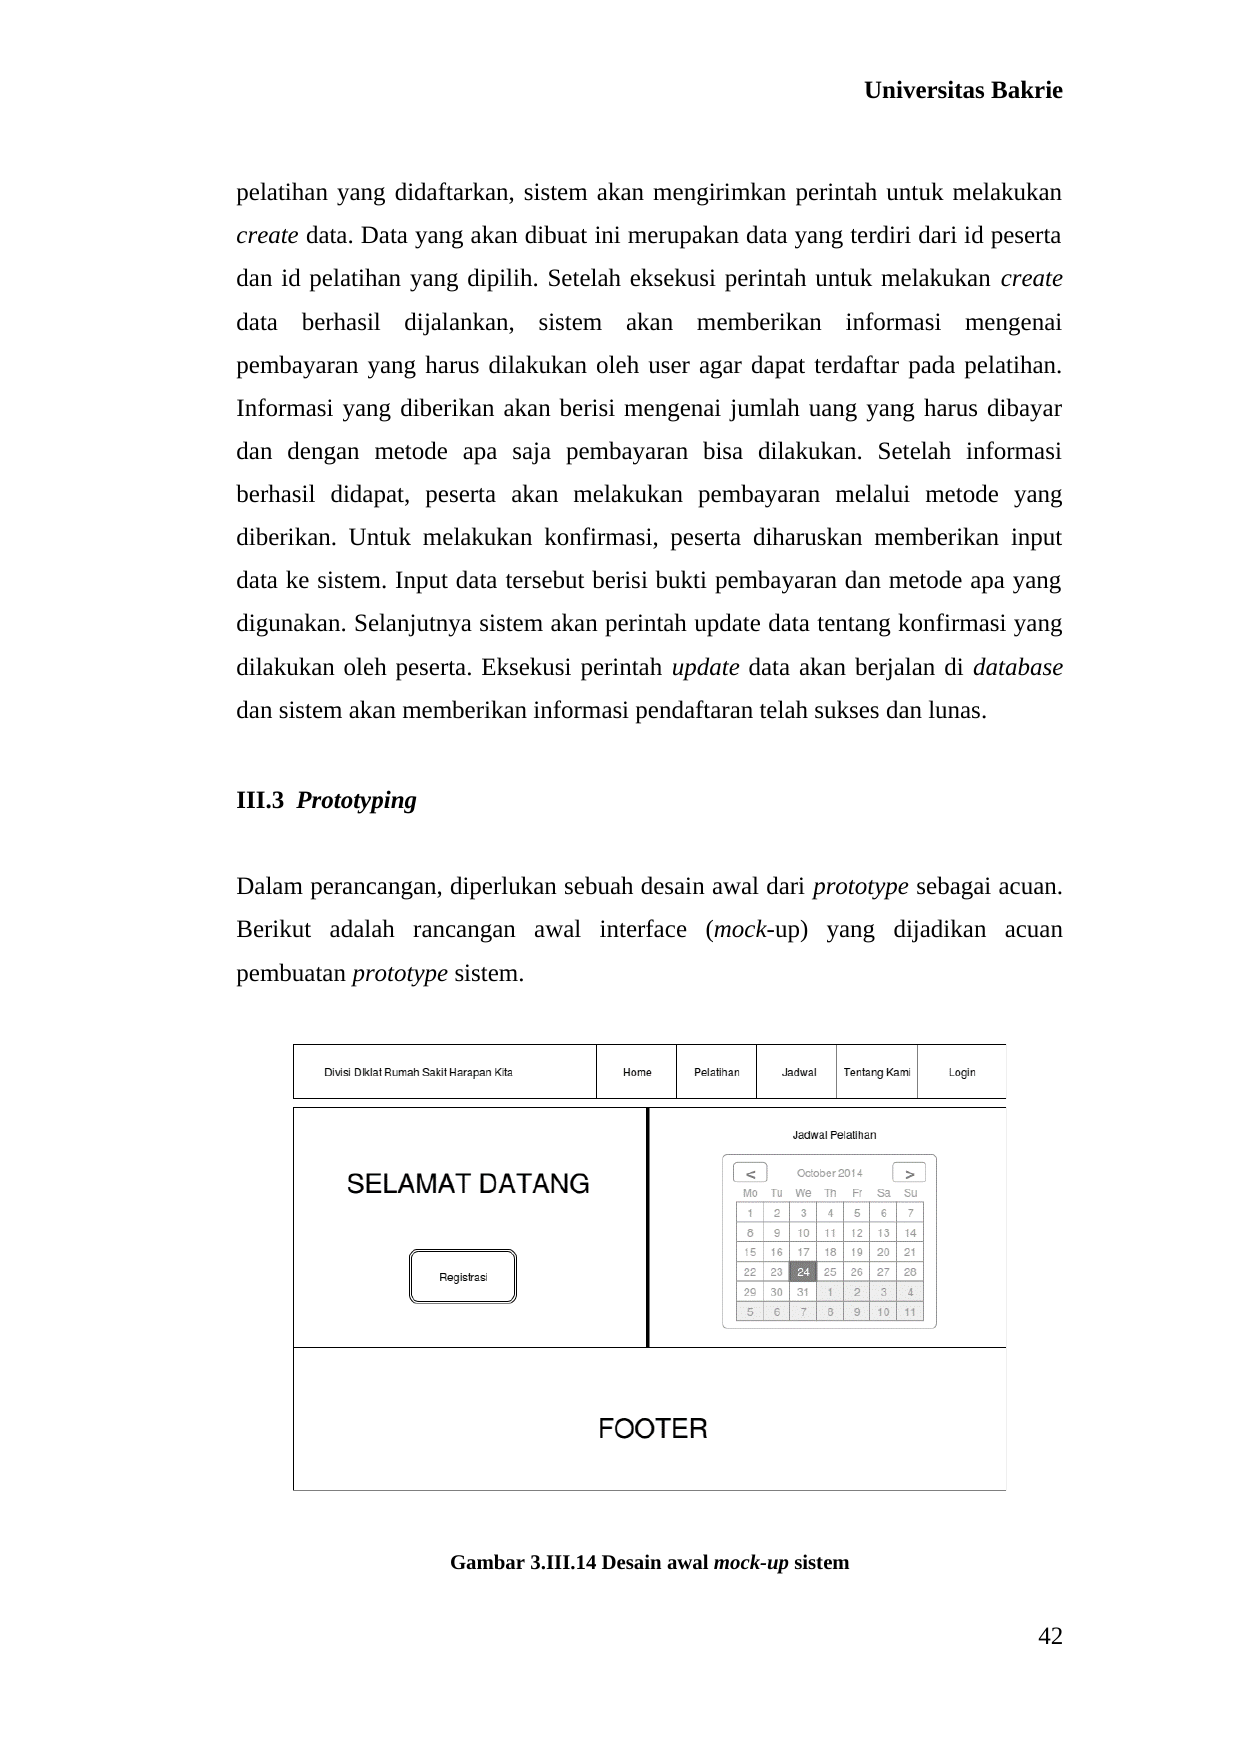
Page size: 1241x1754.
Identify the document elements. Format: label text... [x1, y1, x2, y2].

picture [292, 1043, 1007, 1491]
text Dalam perancangan, diperlukan sebuah desain awal dari prototype sebagai acuan. Berikut adalah rancangan awal interface (mock-up) yang dijadikan acuan pembuatan prototype sistem. [236, 871, 1063, 986]
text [236, 177, 1063, 723]
subtitle Prototyping [236, 785, 1063, 814]
